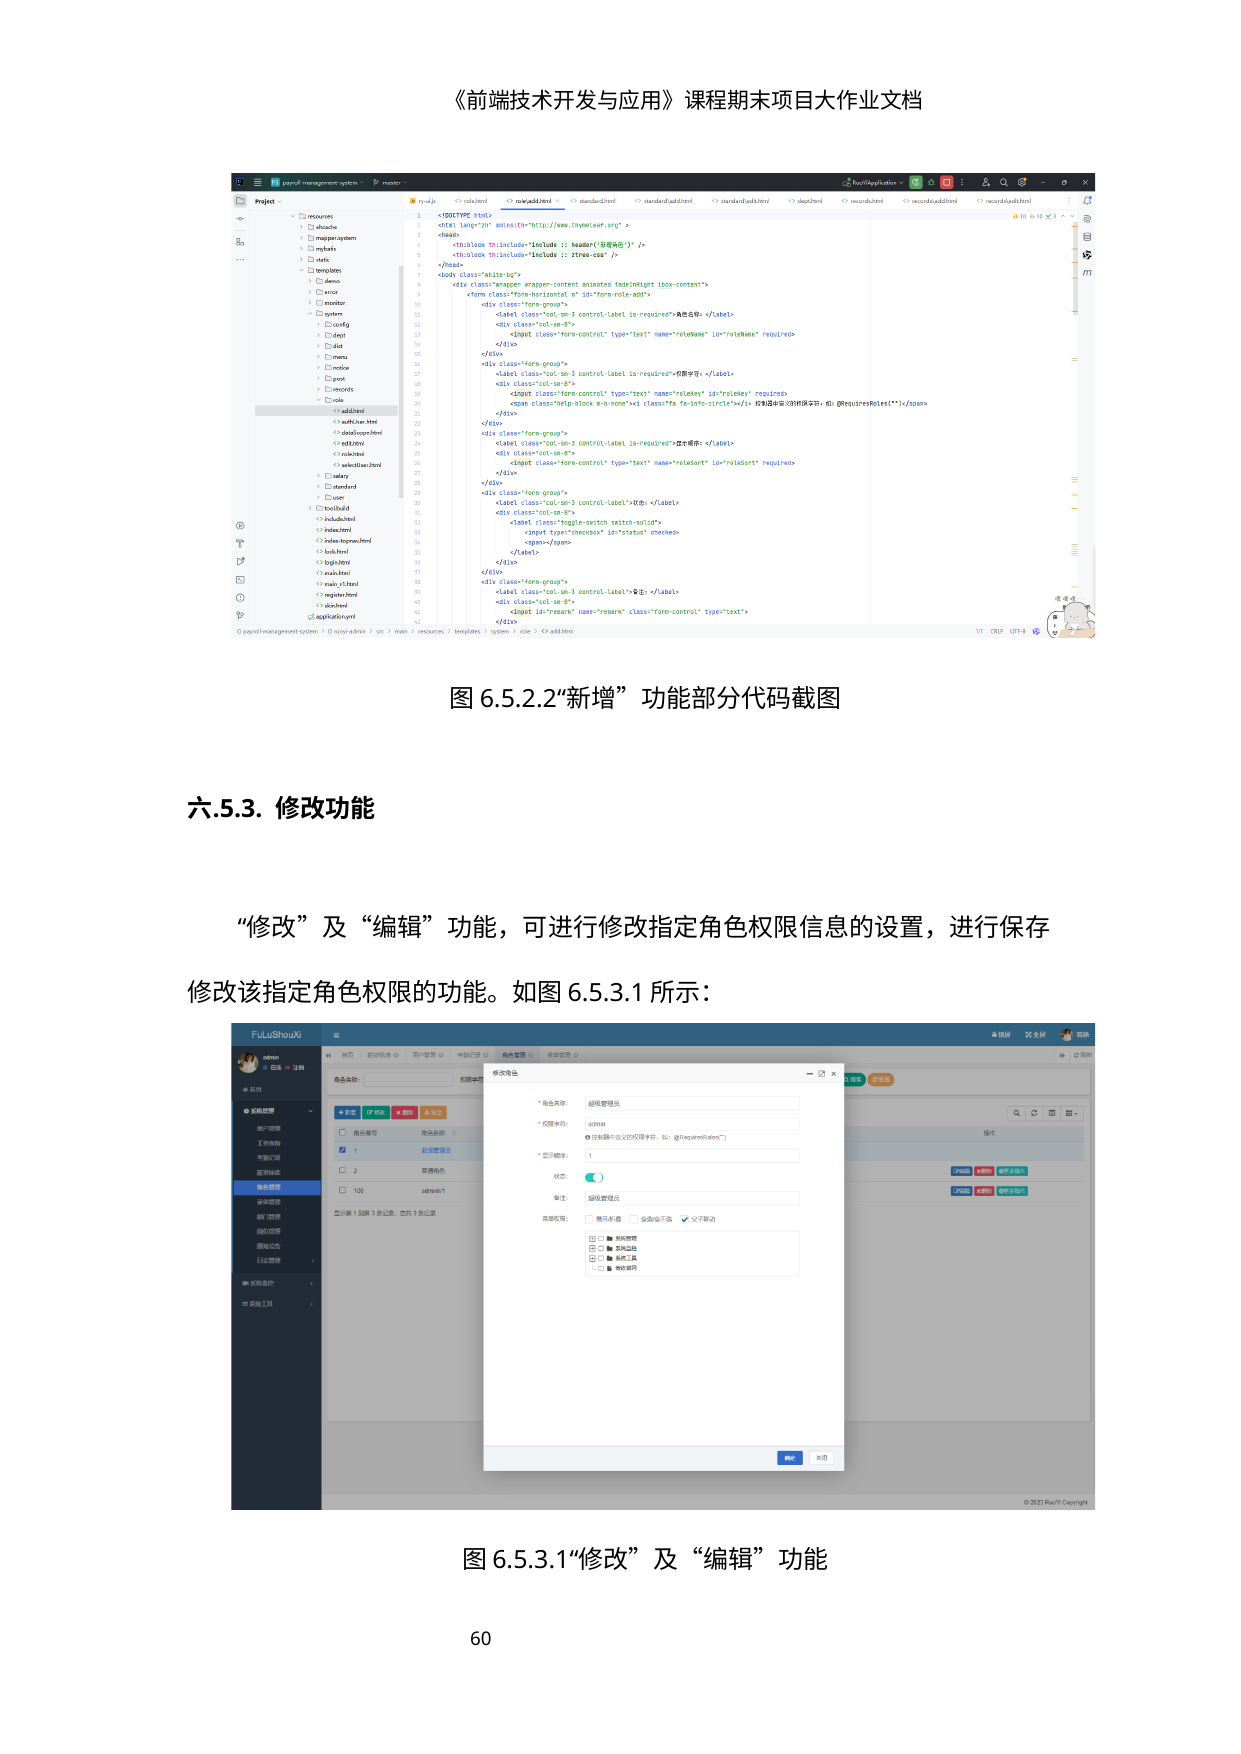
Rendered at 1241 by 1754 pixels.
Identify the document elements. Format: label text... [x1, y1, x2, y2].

subtitle 修改功能 [187, 774, 1053, 839]
picture [231, 173, 1096, 638]
text “修改”及“编辑”功能，可进行修改指定角色权限信息的设置，进行保存修改该指定角色权限的功能。如图6.5.3.1所示： [187, 893, 1053, 1023]
text 图6.5.3.1“修改”及“编辑”功能 [187, 1525, 1053, 1590]
text 图6.5.2.2“新增”功能部分代码截图 [187, 664, 1053, 729]
picture [231, 1023, 1096, 1510]
